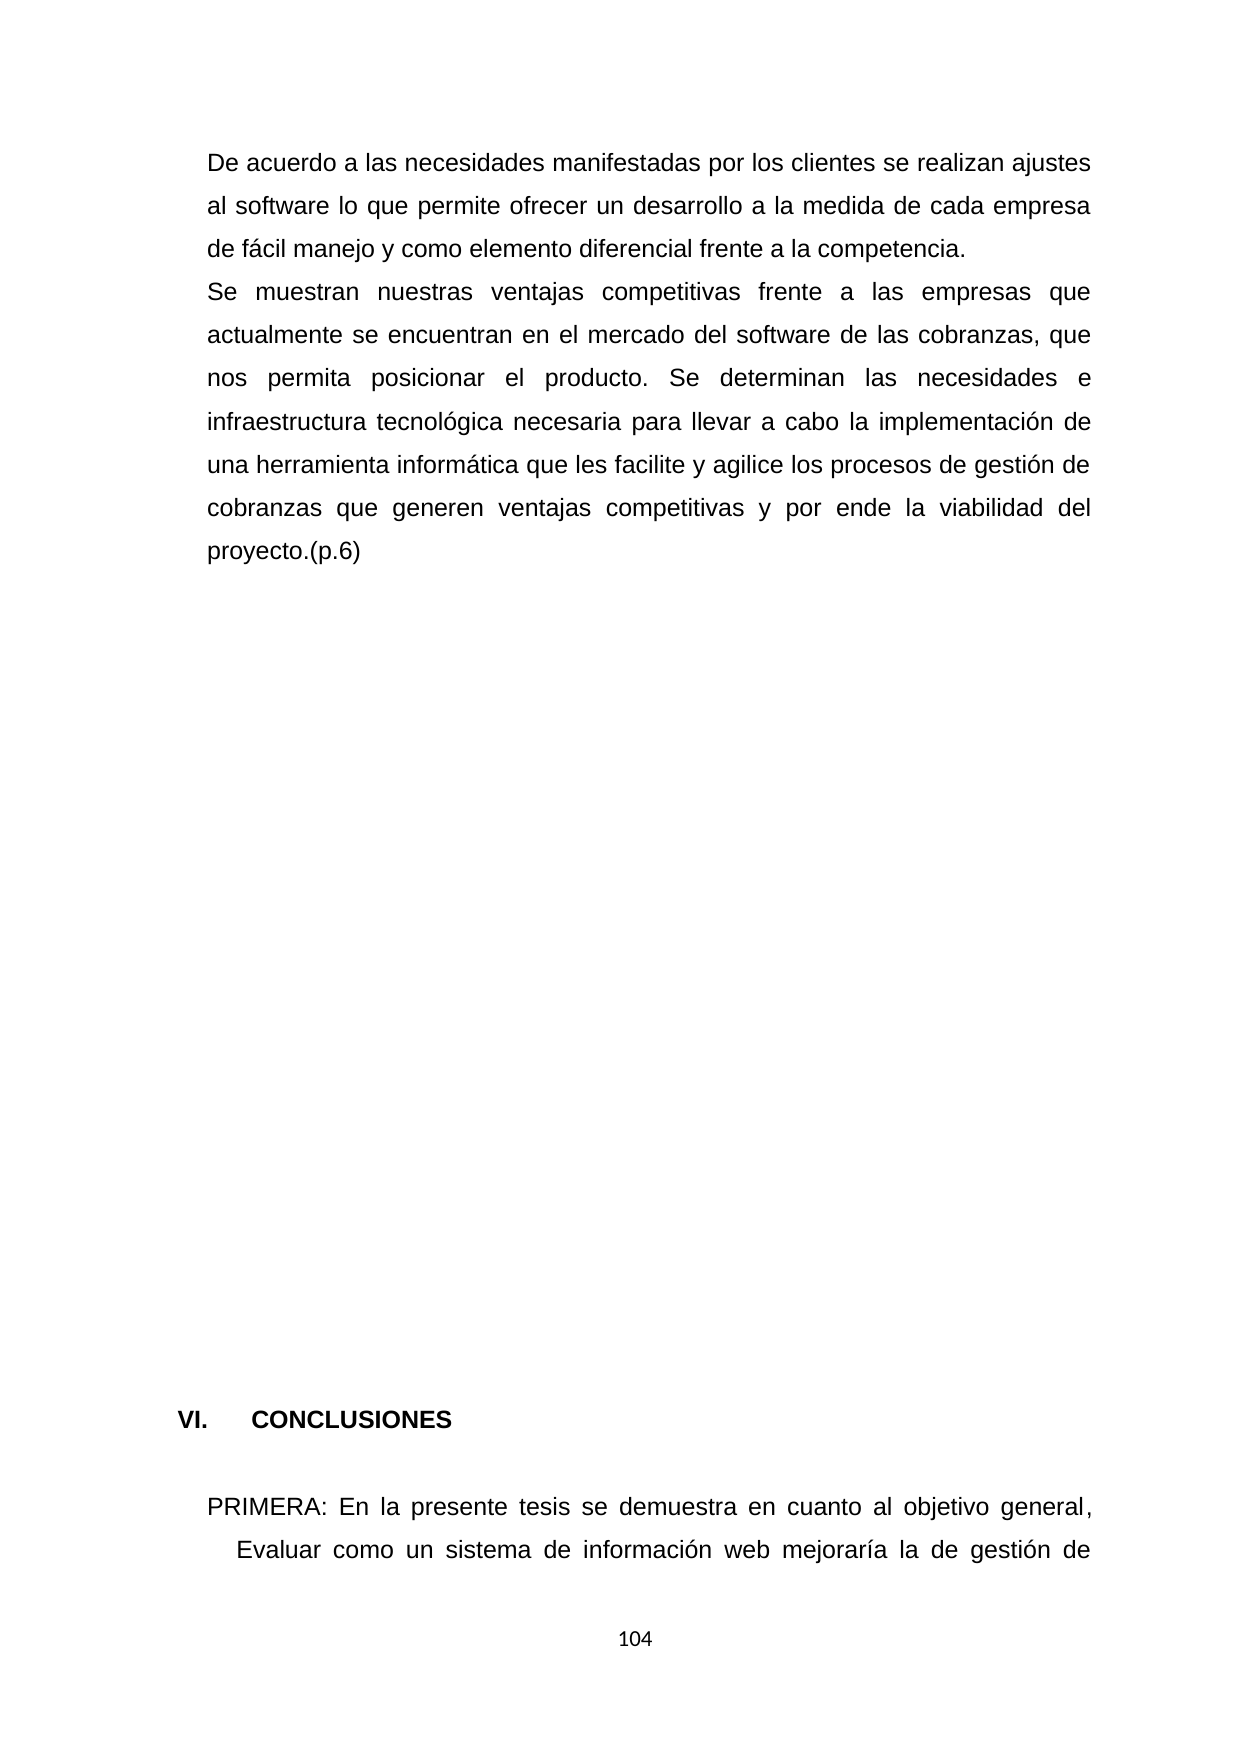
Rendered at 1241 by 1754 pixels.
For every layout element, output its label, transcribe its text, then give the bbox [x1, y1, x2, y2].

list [207, 1491, 1092, 1563]
list Se muestran nuestras ventajas competitivas frente a las empresas que actualmente se encuentran en el mercado del software de las cobranzas, que nos permita posicionar el producto. Se determinan las necesidades e infraestructura tecnológica necesaria para llevar a cabo la implementación de una herramienta informática que les facilite y agilice los procesos de gestión de cobranzas que generen ventajas competitivas y por ende la viabilidad del proyecto.(p.6) [207, 277, 1092, 564]
list De acuerdo a las necesidades manifestadas por los clientes se realizan ajustes al software lo que permite ofrecer un desarrollo a la medida de cada empresa de fácil manejo y como elemento diferencial frente a la competencia. [207, 148, 1092, 263]
list CONCLUSIONES [177, 1405, 1092, 1434]
